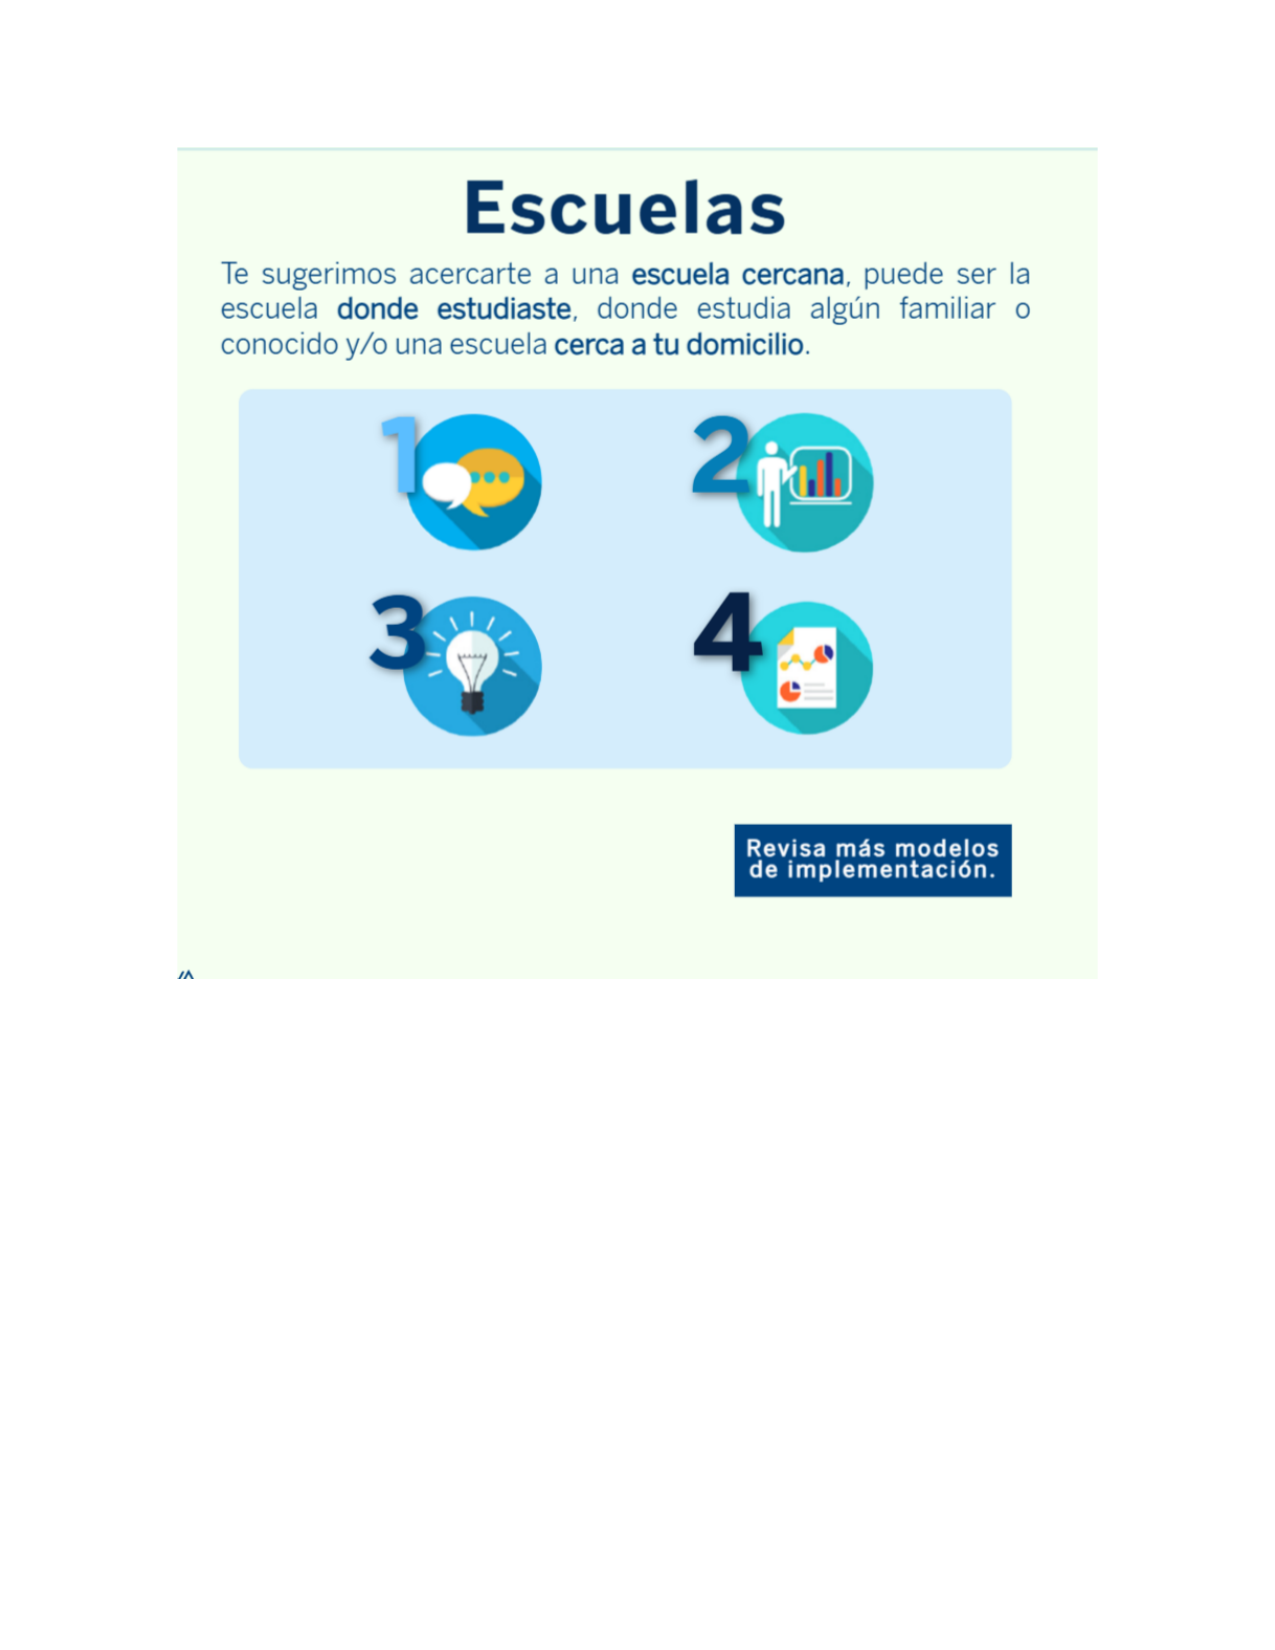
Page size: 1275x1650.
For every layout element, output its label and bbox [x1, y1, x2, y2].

picture [177, 147, 1098, 979]
